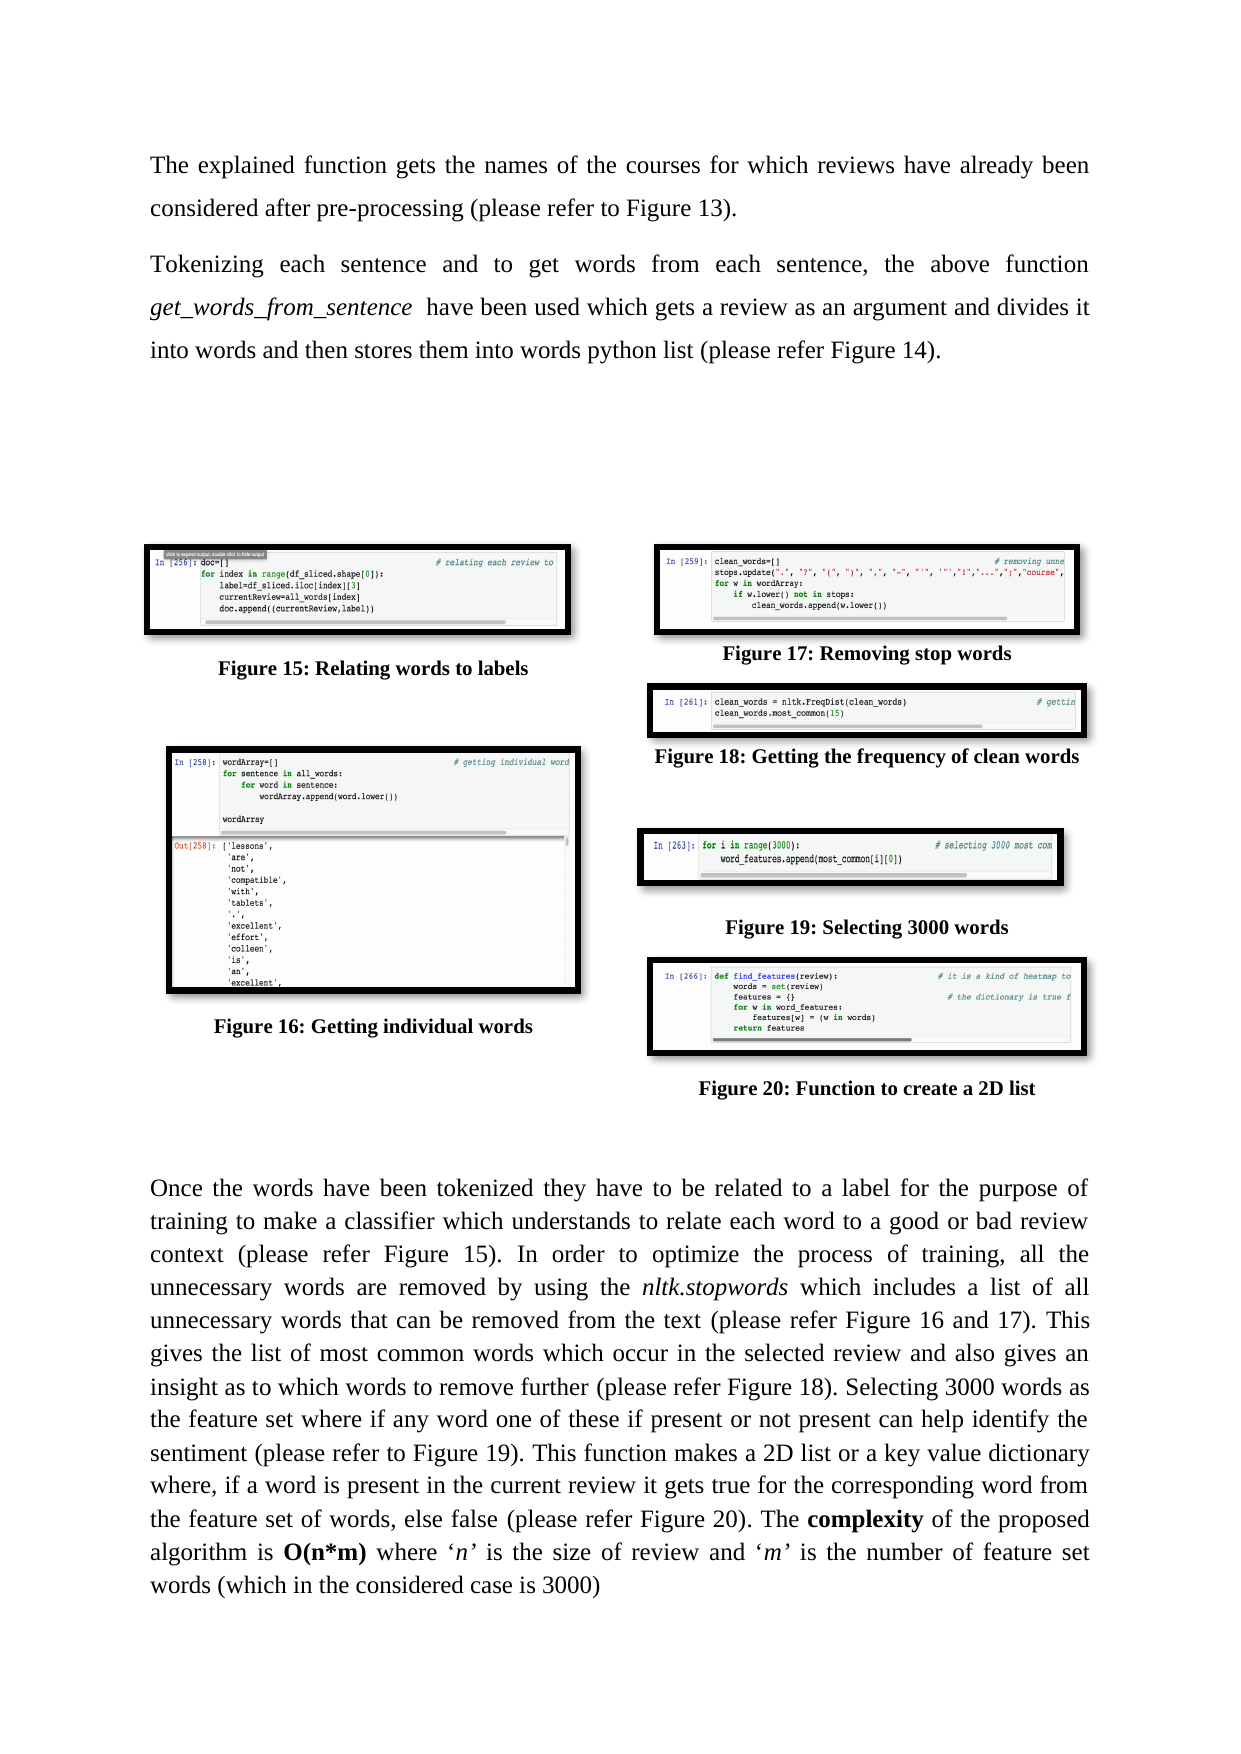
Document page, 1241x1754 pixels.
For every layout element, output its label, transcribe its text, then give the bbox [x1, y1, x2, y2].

picture [653, 690, 1081, 732]
picture [660, 550, 1074, 629]
text Figure 15: Relating words to labels [150, 655, 597, 679]
text Tokenizing each sentence and to get words from each sentence, the above function get_words_from_sentence have been used which gets a review as an argument and divides it into words and then stores them into words python list (please refer Figure 14). [150, 249, 1090, 364]
picture [644, 834, 1057, 880]
text Figure 19: Selecting 3000 words [644, 915, 1090, 939]
text Figure 16: Getting individual words [150, 1014, 597, 1038]
picture [653, 963, 1081, 1050]
text The explained function gets the names of the courses for which reviews have already been considered after pre-processing (please refer to Figure 13). [150, 150, 1090, 222]
picture [150, 550, 565, 629]
picture [172, 753, 575, 987]
text Figure 20: Function to create a 2D list [644, 1076, 1090, 1100]
text Once the words have been tokenized they have to be related to a label for the purpose of training to make a classifier which understands to relate each word to a good or bad review context (please refer Figure 15). In order to optimize the process of training, all the unnecessary words are removed by using the nltk.stopwords which includes a list of all unnecessary words that can be removed from the text (please refer Figure 16 and 17). This gives the list of most common words which occur in the selected review and also gives an insight as to which words to remove further (please refer Figure 18). Selecting 3000 words as the feature set where if any word one of these if present or not present can help identify the sentiment (please refer to Figure 19). This function makes a 2D list or a key value dictionary where, if a word is present in the current review it gets true for the corresponding word from the feature set of words, else false (please refer Figure 20). The complexity of the proposed algorithm is O(n*m) where ‘n’ is the size of review and ‘m’ is the number of feature set words (which in the considered case is 3000) [150, 1173, 1090, 1598]
